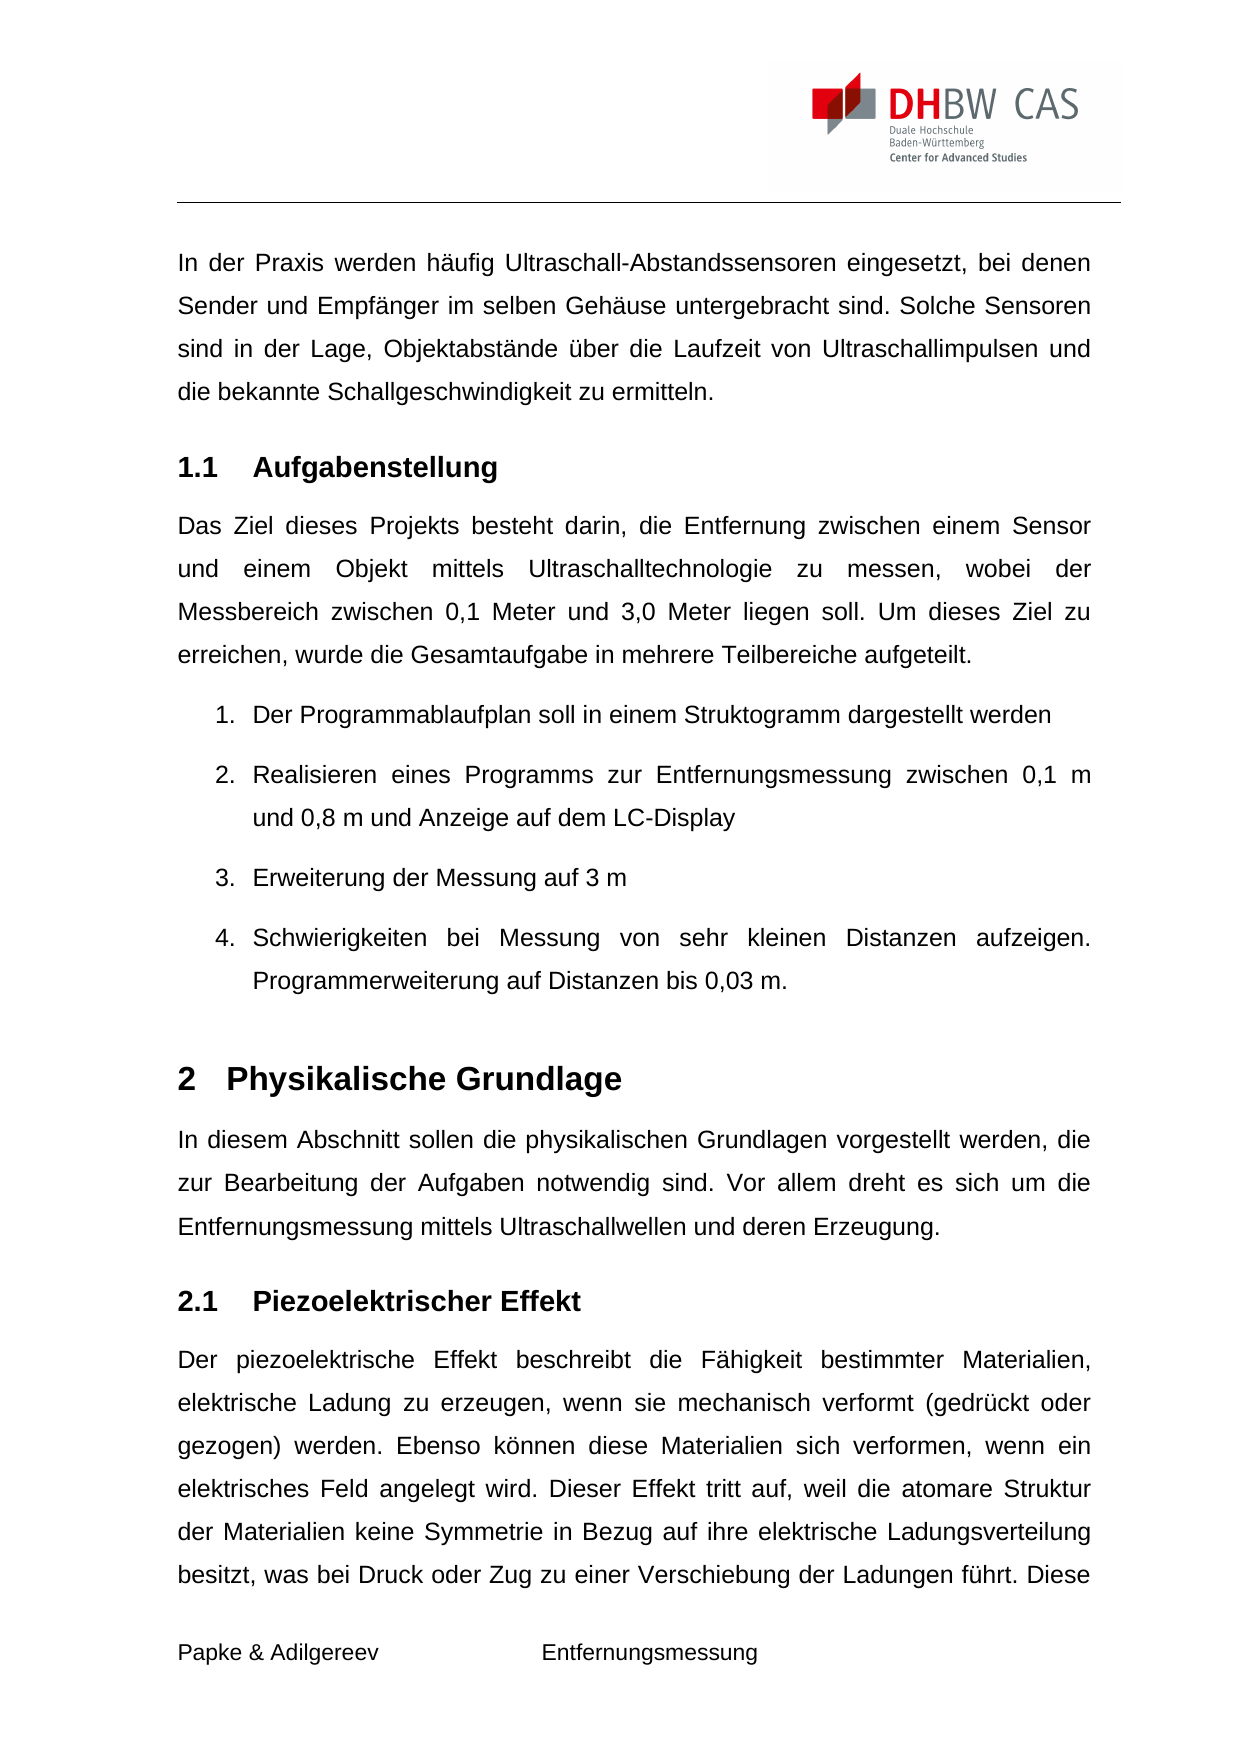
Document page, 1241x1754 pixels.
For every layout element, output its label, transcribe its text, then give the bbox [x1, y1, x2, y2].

list Aufgabenstellung [177, 450, 1092, 483]
picture [767, 59, 1123, 192]
text In der Praxis werden häufig Ultraschall-Abstandssensoren eingesetzt, bei denen Sender und Empfänger im selben Gehäuse untergebracht sind. Solche Sensoren sind in der Lage, Objektabstände über die Laufzeit von Ultraschallimpulsen und die bekannte Schallgeschwindigkeit zu ermitteln. [177, 248, 1092, 406]
text Das Ziel dieses Projekts besteht darin, die Entfernung zwischen einem Sensor und einem Objekt mittels Ultraschalltechnologie zu messen, wobei der Messbereich zwischen 0,1 Meter und 3,0 Meter liegen soll. Um dieses Ziel zu erreichen, wurde die Gesamtaufgabe in mehrere Teilbereiche aufgeteilt. [177, 511, 1092, 669]
text In diesem Abschnitt sollen die physikalischen Grundlagen vorgestellt werden, die zur Bearbeitung der Aufgaben notwendig sind. Vor allem dreht es sich um die Entfernungsmessung mittels Ultraschallwellen und deren Erzeugung. [177, 1125, 1092, 1240]
list Realisieren eines Programms zur Entfernungsmessung zwischen 0,1 m und 0,8 m und Anzeige auf dem LC-Display [215, 760, 1092, 832]
list Erweiterung der Messung auf 3 m [215, 863, 1092, 891]
list Der Programmablaufplan soll in einem Struktogramm dargestellt werden [215, 700, 1092, 729]
list Physikalische Grundlage [177, 1059, 1092, 1097]
list Piezoelektrischer Effekt [177, 1284, 1092, 1317]
list Schwierigkeiten bei Messung von sehr kleinen Distanzen aufzeigen. Programmerweiterung auf Distanzen bis 0,03 m. [215, 922, 1092, 994]
